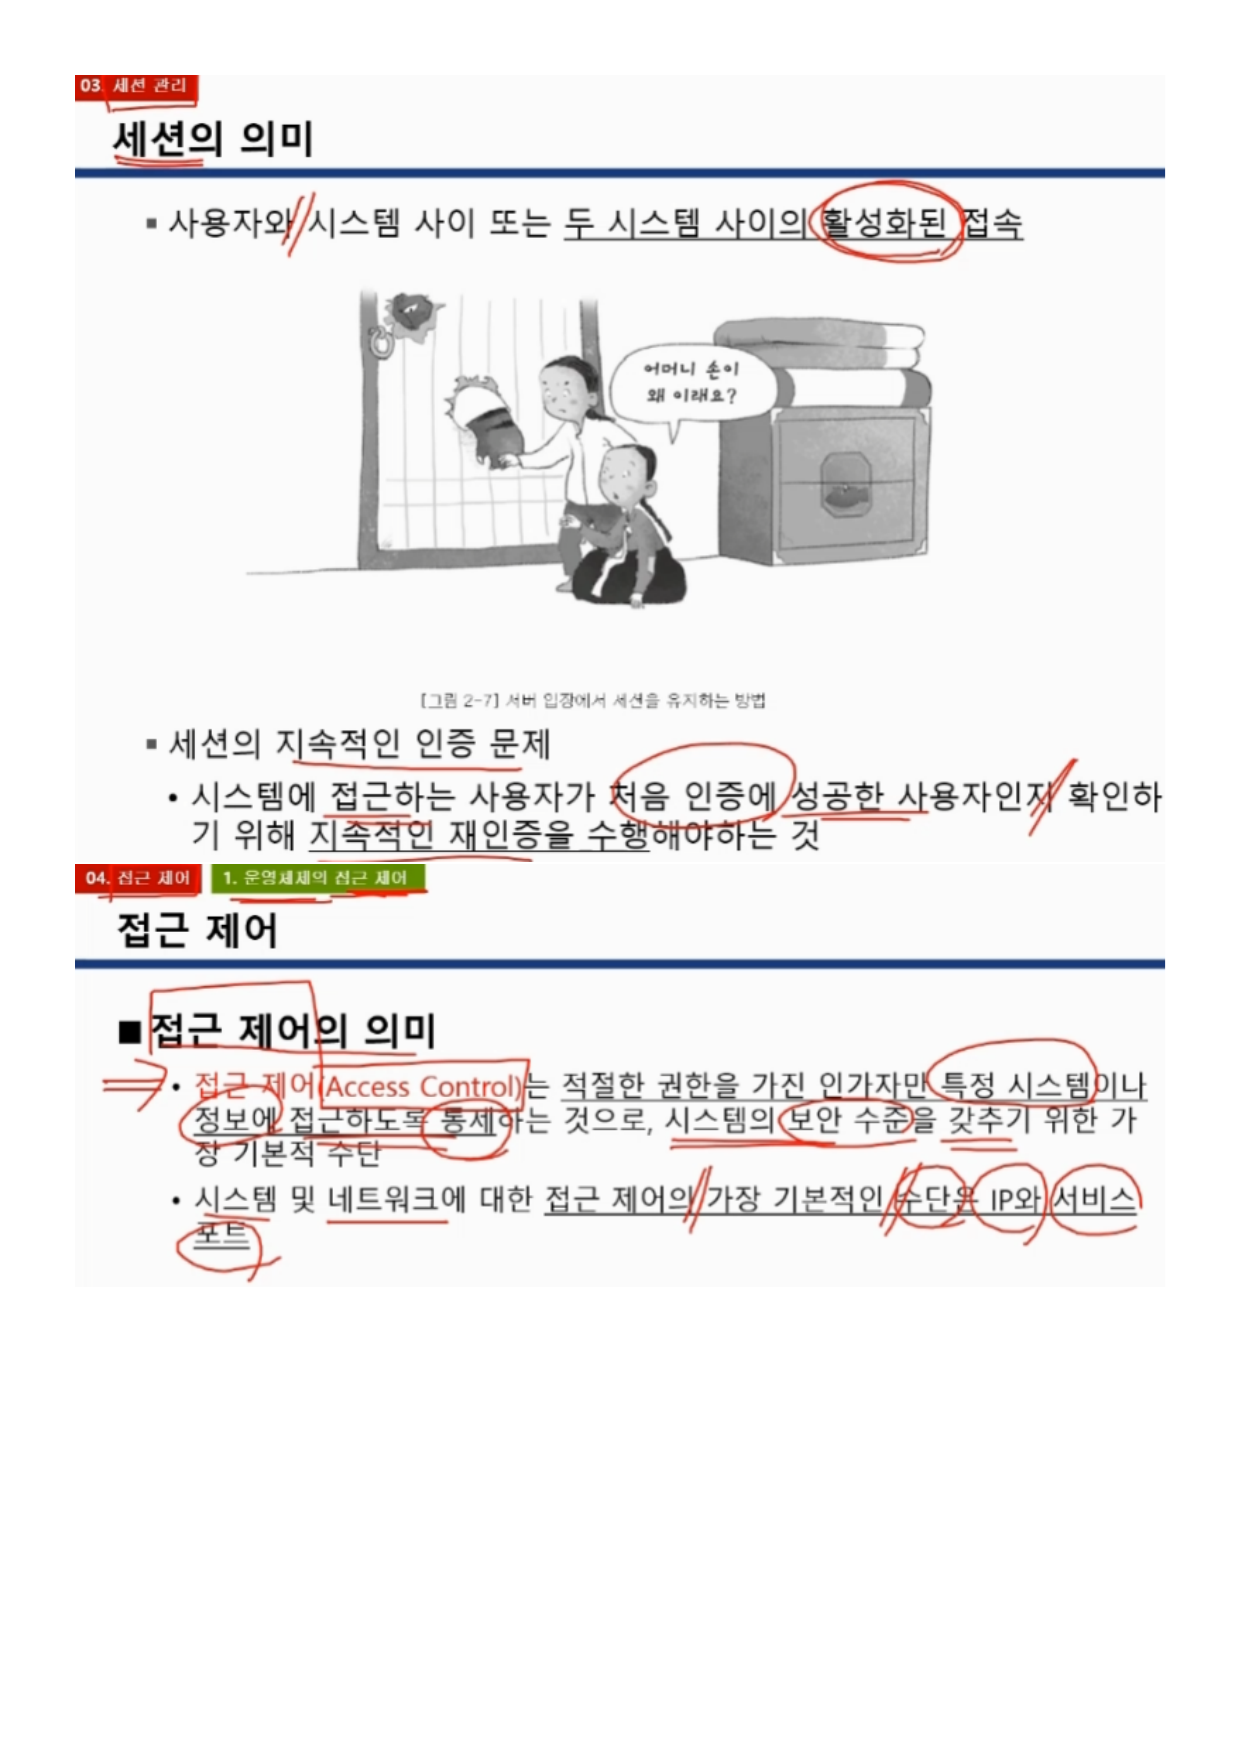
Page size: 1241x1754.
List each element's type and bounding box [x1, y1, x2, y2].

picture [75, 75, 1166, 862]
picture [75, 864, 1166, 1287]
